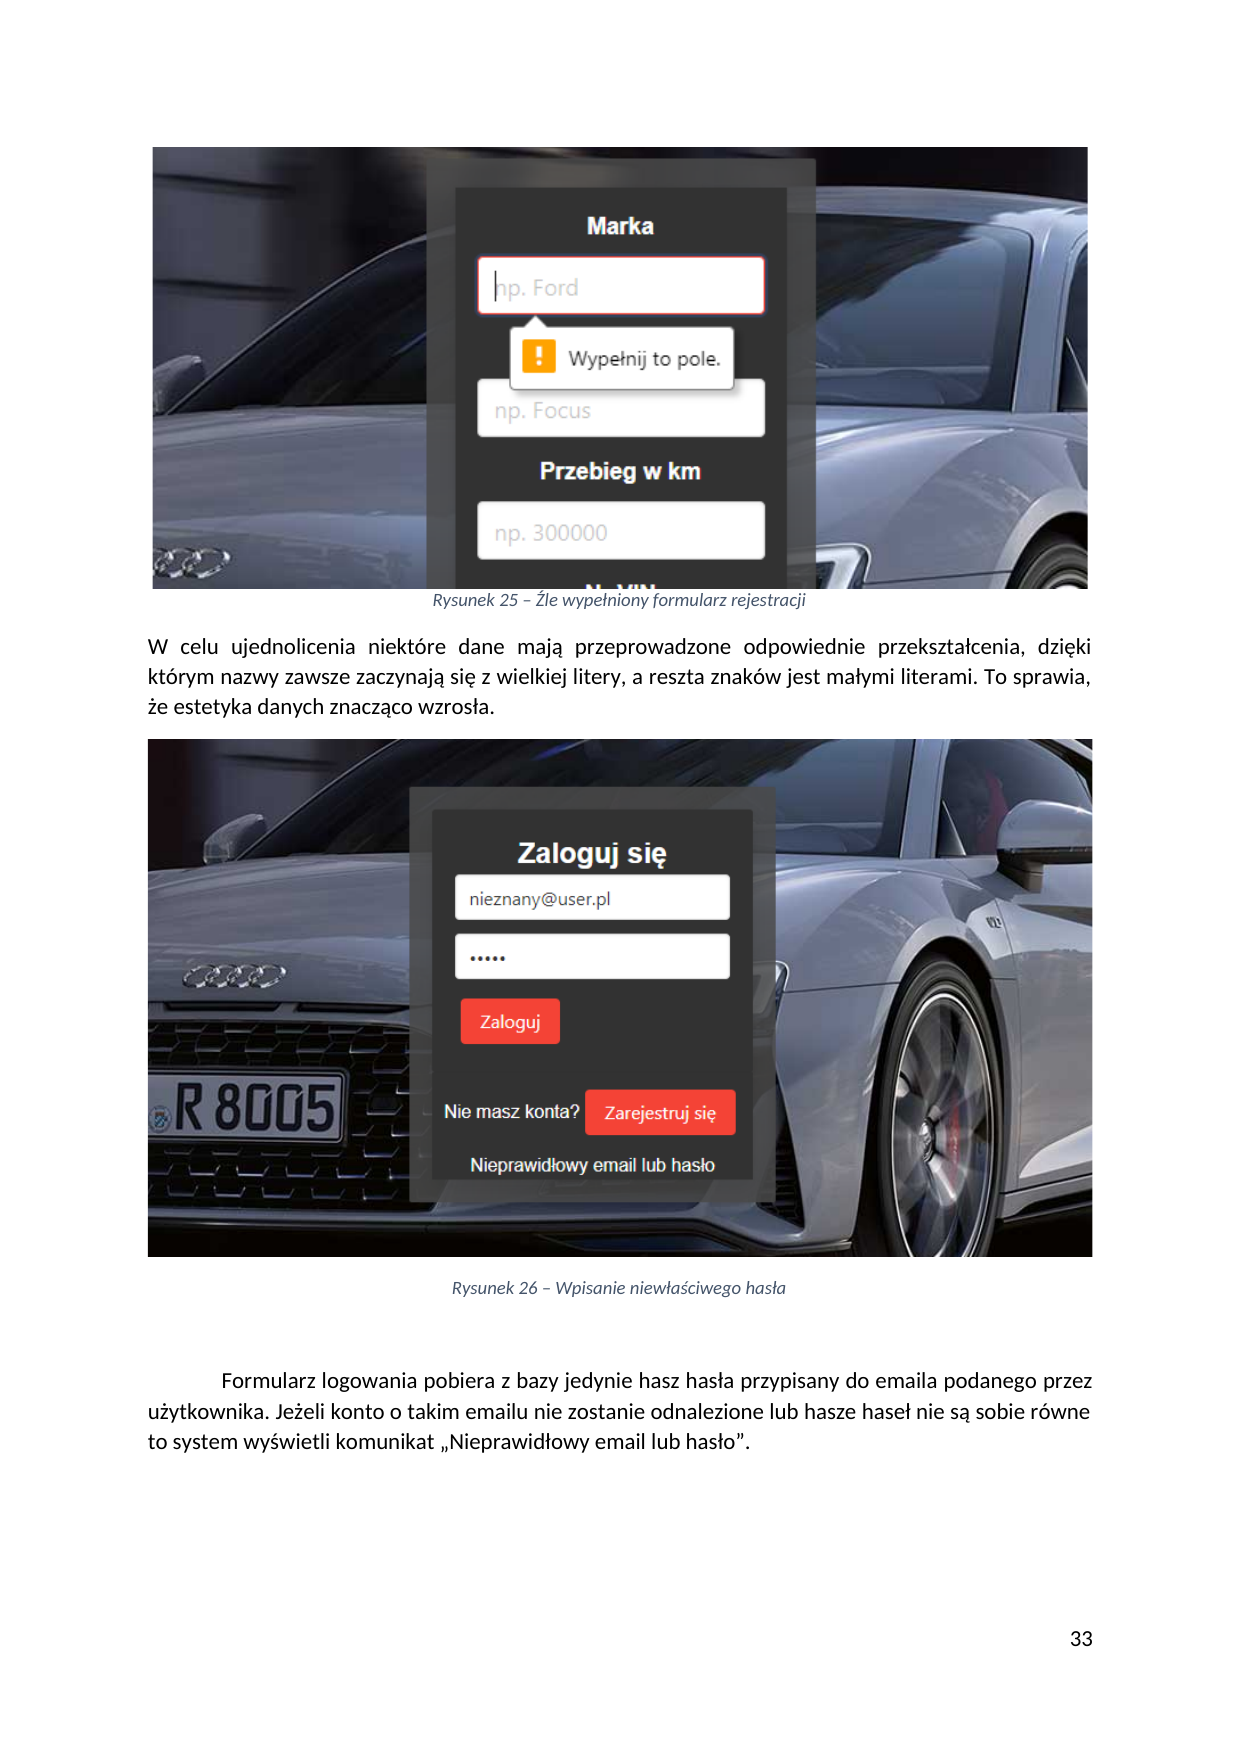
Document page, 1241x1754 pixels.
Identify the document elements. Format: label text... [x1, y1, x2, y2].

text Formularz logowania pobiera z bazy jedynie hasz hasła przypisany do emaila podanego przez użytkownika. Jeżeli konto o takim emailu nie zostanie odnalezione lub hasze haseł nie są sobie równe to system wyświetli komunikat „Nieprawidłowy email lub hasło”. [148, 1367, 1093, 1455]
picture [152, 147, 1088, 589]
text W celu ujednolicenia niektóre dane mają przeprowadzone odpowiednie przekształcenia, dzięki którym nazwy zawsze zaczynają się z wielkiej litery, a reszta znaków jest małymi literami. To sprawia, że estetyka danych znacząco wzrosła. [148, 632, 1093, 720]
picture [147, 739, 1093, 1257]
text Rysunek 26 – Wpisanie niewłaściwego hasła [148, 1276, 1093, 1299]
